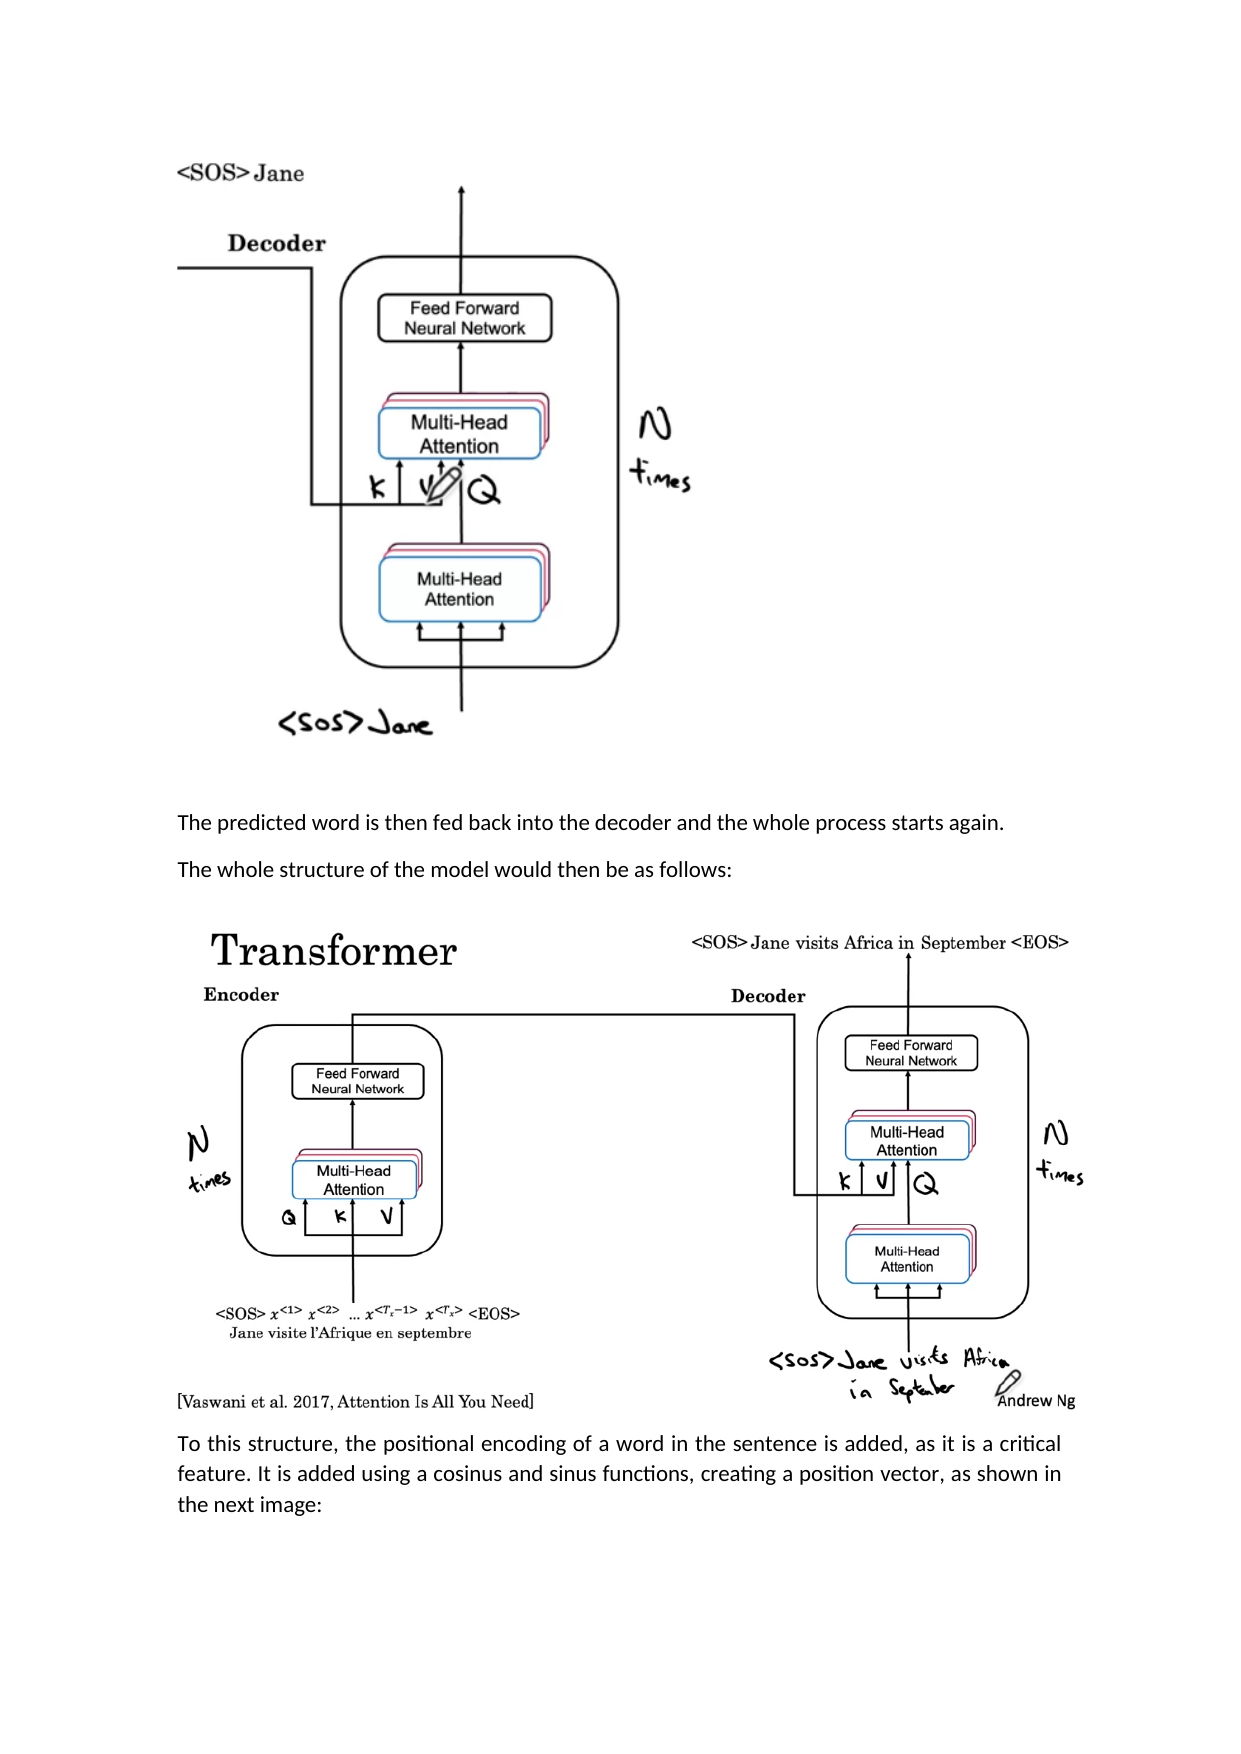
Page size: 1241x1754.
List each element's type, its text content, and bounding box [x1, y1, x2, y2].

text The predicted word is then fed back into the decoder and the whole process starts again. [177, 808, 1063, 836]
text The whole structure of the model would then be as follows: [177, 855, 1063, 883]
picture [177, 932, 1085, 1411]
picture [177, 147, 699, 743]
text To this structure, the positional encoding of a word in the sentence is added, as it is a critical feature. It is added using a cosinus and sinus functions, creating a position vector, as shown in the next image: [177, 1429, 1063, 1518]
